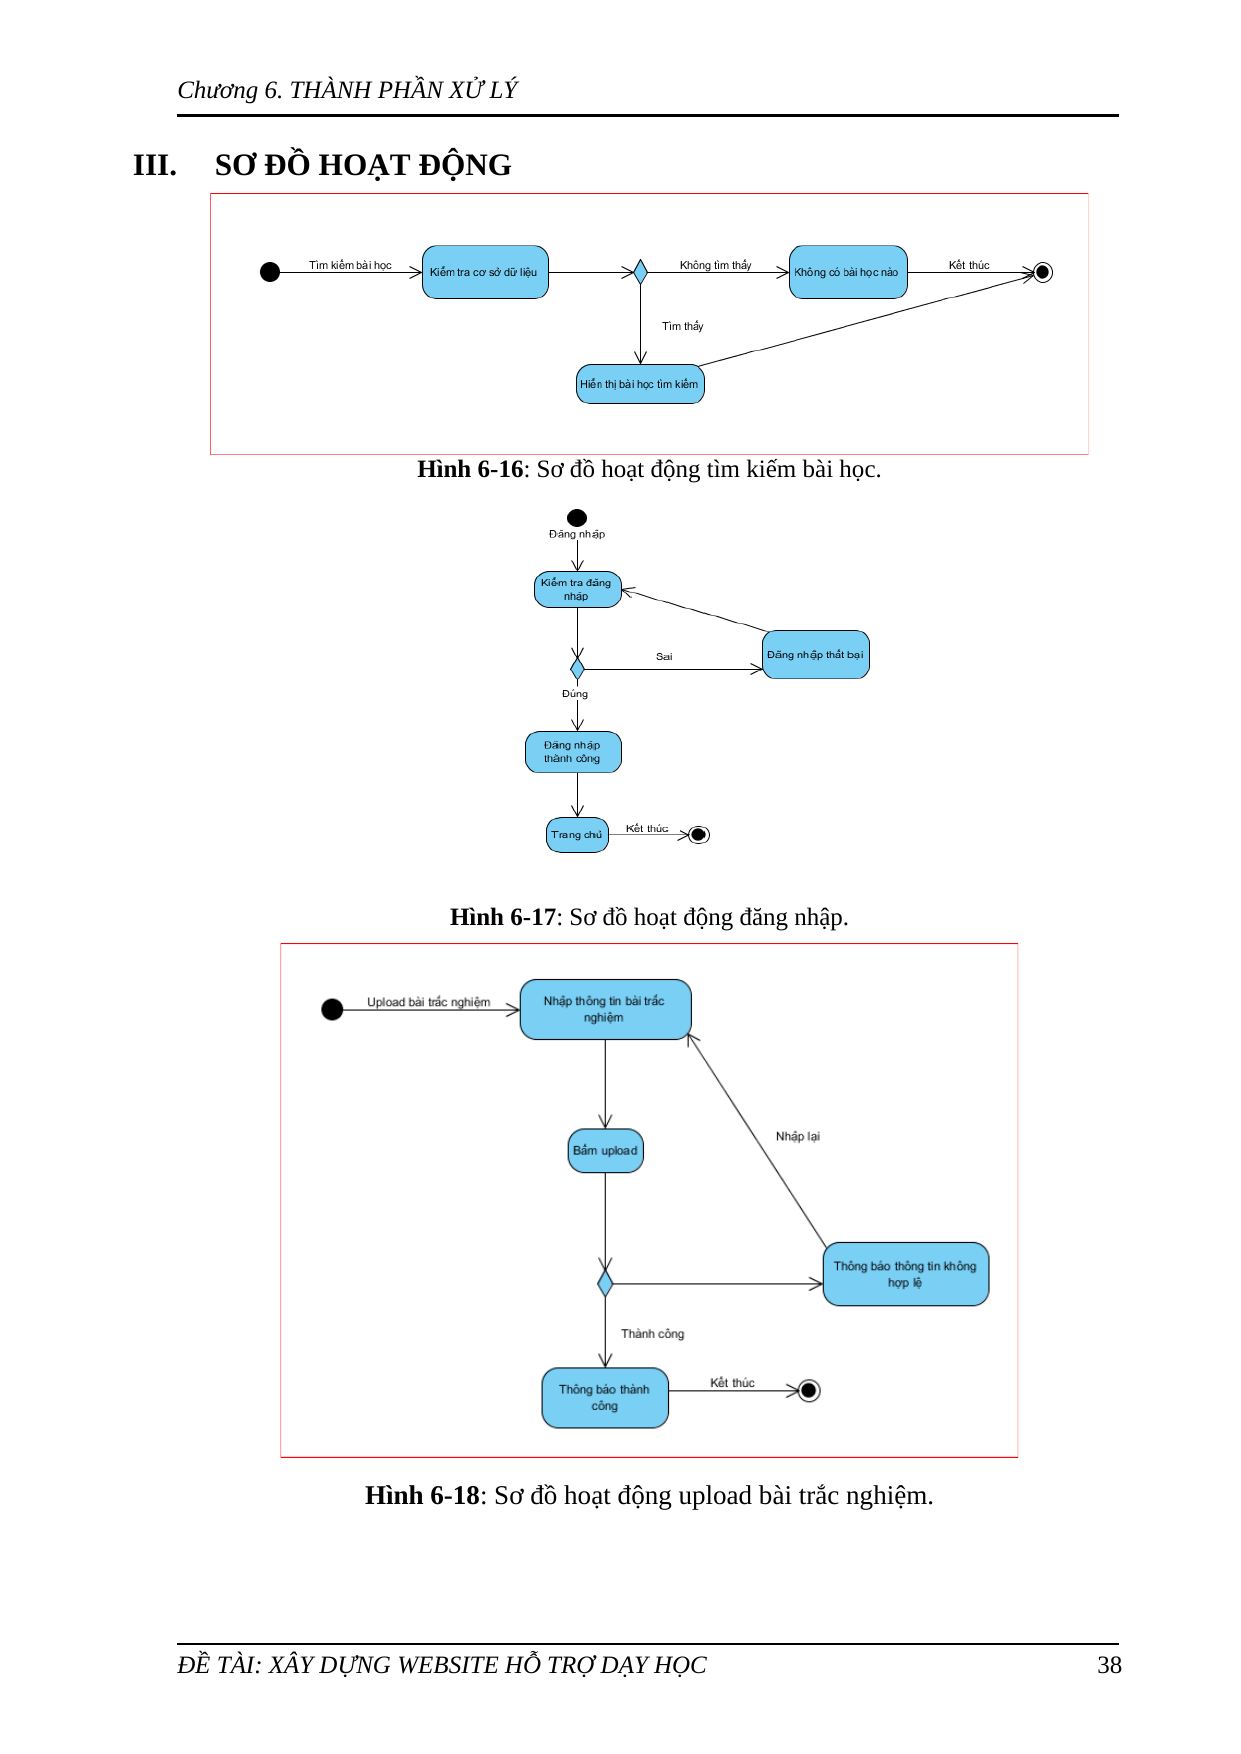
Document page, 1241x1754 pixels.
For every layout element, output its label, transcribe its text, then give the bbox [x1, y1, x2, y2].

text Hình 6-18: Sơ đồ hoạt động upload bài trắc nghiệm. [177, 1479, 1122, 1510]
text Hình 6-17: Sơ đồ hoạt động đăng nhập. [177, 902, 1122, 931]
subtitle SƠ ĐỒ HOẠT ĐỘNG [177, 147, 1122, 182]
picture [337, 483, 962, 874]
text Hình 6-16: Sơ đồ hoạt động tìm kiếm bài học. [177, 454, 1122, 483]
picture [280, 943, 1019, 1458]
picture [210, 193, 1089, 455]
